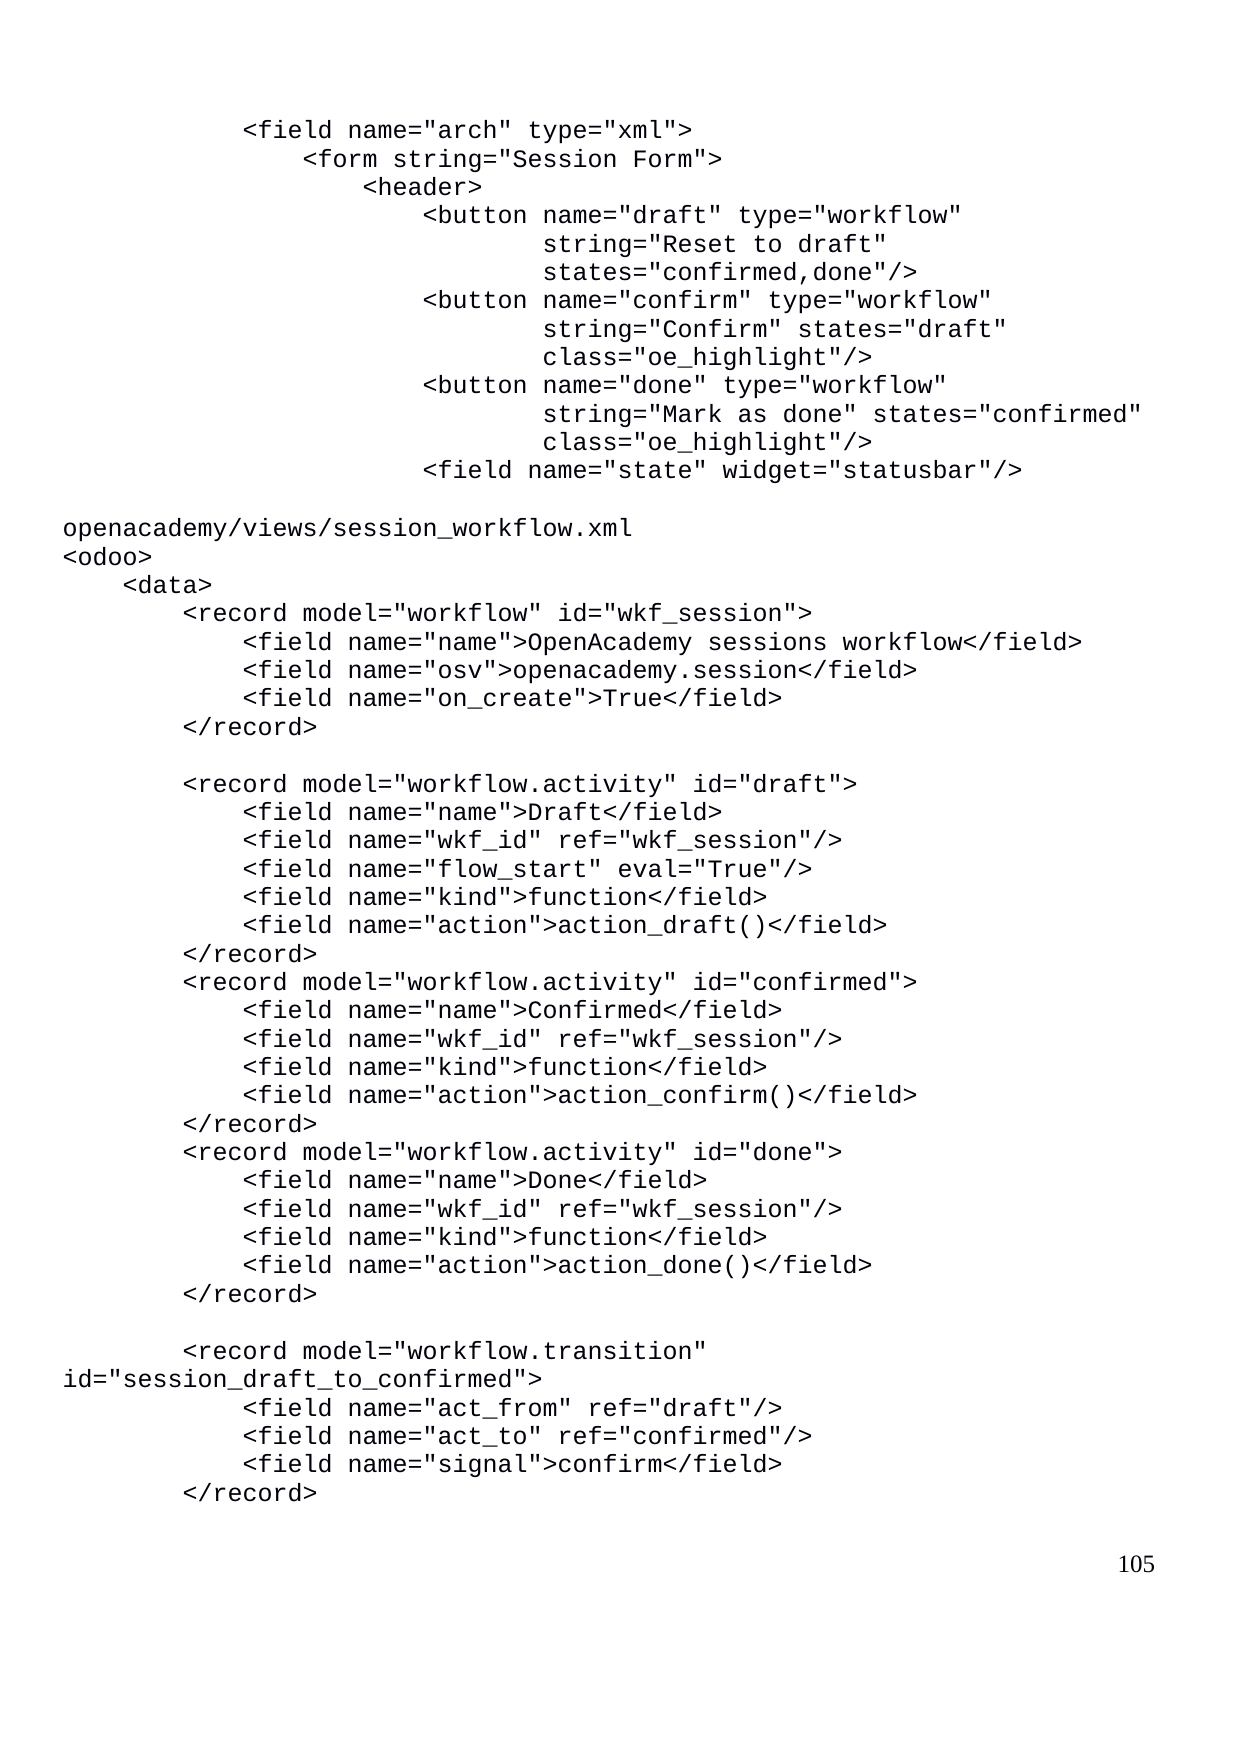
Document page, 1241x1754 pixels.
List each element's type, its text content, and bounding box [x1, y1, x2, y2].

text <field name="act_from" ref="draft"/> [62, 1395, 1155, 1423]
text <record model="workflow.activity" id="draft"> [62, 771, 1155, 800]
text <data> [62, 573, 1155, 601]
text <button name="confirm" type="workflow" [62, 288, 1155, 316]
text <field name="arch" type="xml"> [62, 118, 1155, 146]
text <record model="workflow.transition" id="session_draft_to_confirmed"> [62, 1338, 1155, 1395]
text states="confirmed,done"/> [62, 260, 1155, 288]
text </record> [62, 714, 1155, 743]
text <field name="state" widget="statusbar"/> [62, 458, 1155, 486]
text <odoo> [62, 544, 1155, 573]
text <record model="workflow.activity" id="done"> [62, 1140, 1155, 1168]
text <field name="wkf_id" ref="wkf_session"/> [62, 1026, 1155, 1055]
text <field name="action">action_confirm()</field> [62, 1083, 1155, 1111]
text class="oe_highlight"/> [62, 345, 1155, 373]
text <field name="name">Confirmed</field> [62, 998, 1155, 1026]
text <field name="kind">function</field> [62, 885, 1155, 913]
text </record> [62, 1281, 1155, 1310]
text <field name="name">Draft</field> [62, 800, 1155, 828]
text <field name="name">OpenAcademy sessions workflow</field> [62, 629, 1155, 658]
text <record model="workflow" id="wkf_session"> [62, 601, 1155, 629]
text <button name="draft" type="workflow" [62, 203, 1155, 231]
text <button name="done" type="workflow" [62, 373, 1155, 401]
text <record model="workflow.activity" id="confirmed"> [62, 970, 1155, 998]
text </record> [62, 1111, 1155, 1140]
text string="Mark as done" states="confirmed" [62, 401, 1155, 430]
text <field name="wkf_id" ref="wkf_session"/> [62, 1196, 1155, 1225]
text <field name="action">action_draft()</field> [62, 913, 1155, 941]
text string="Confirm" states="draft" [62, 316, 1155, 345]
text <field name="action">action_done()</field> [62, 1253, 1155, 1281]
text string="Reset to draft" [62, 231, 1155, 260]
text <field name="name">Done</field> [62, 1168, 1155, 1196]
text <field name="kind">function</field> [62, 1055, 1155, 1083]
text class="oe_highlight"/> [62, 430, 1155, 458]
text <field name="signal">confirm</field> [62, 1452, 1155, 1480]
text <field name="kind">function</field> [62, 1225, 1155, 1253]
text </record> [62, 941, 1155, 970]
text <field name="on_create">True</field> [62, 686, 1155, 714]
text <field name="wkf_id" ref="wkf_session"/> [62, 828, 1155, 856]
text <field name="act_to" ref="confirmed"/> [62, 1423, 1155, 1452]
text </record> [62, 1480, 1155, 1508]
text <field name="osv">openacademy.session</field> [62, 658, 1155, 686]
text <header> [62, 175, 1155, 203]
text <form string="Session Form"> [62, 146, 1155, 175]
text openacademy/views/session_workflow.xml [62, 516, 1155, 544]
text <field name="flow_start" eval="True"/> [62, 856, 1155, 885]
